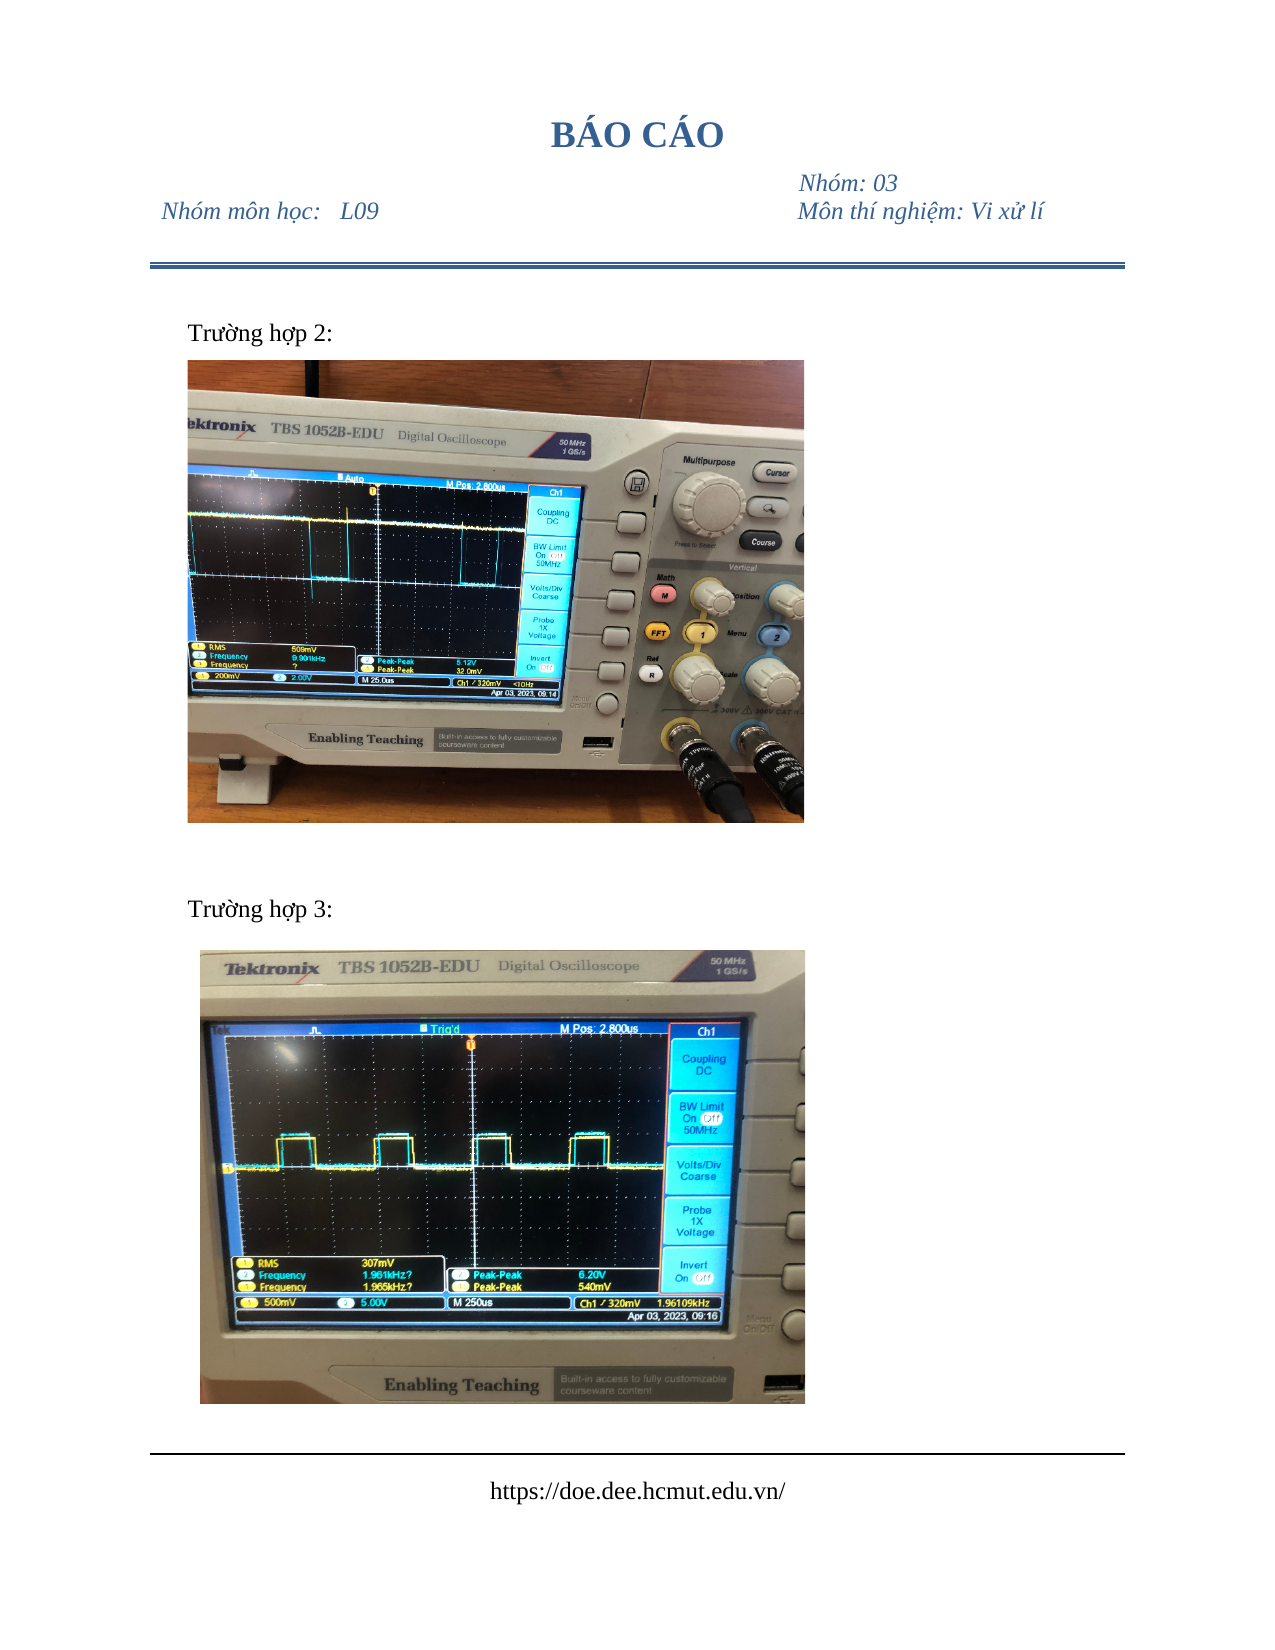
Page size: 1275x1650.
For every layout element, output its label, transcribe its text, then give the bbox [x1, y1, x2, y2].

list Trường hợp 2: [187, 318, 1125, 347]
list Trường hợp 3: [187, 894, 1125, 923]
picture [200, 950, 805, 1404]
picture [187, 360, 805, 823]
